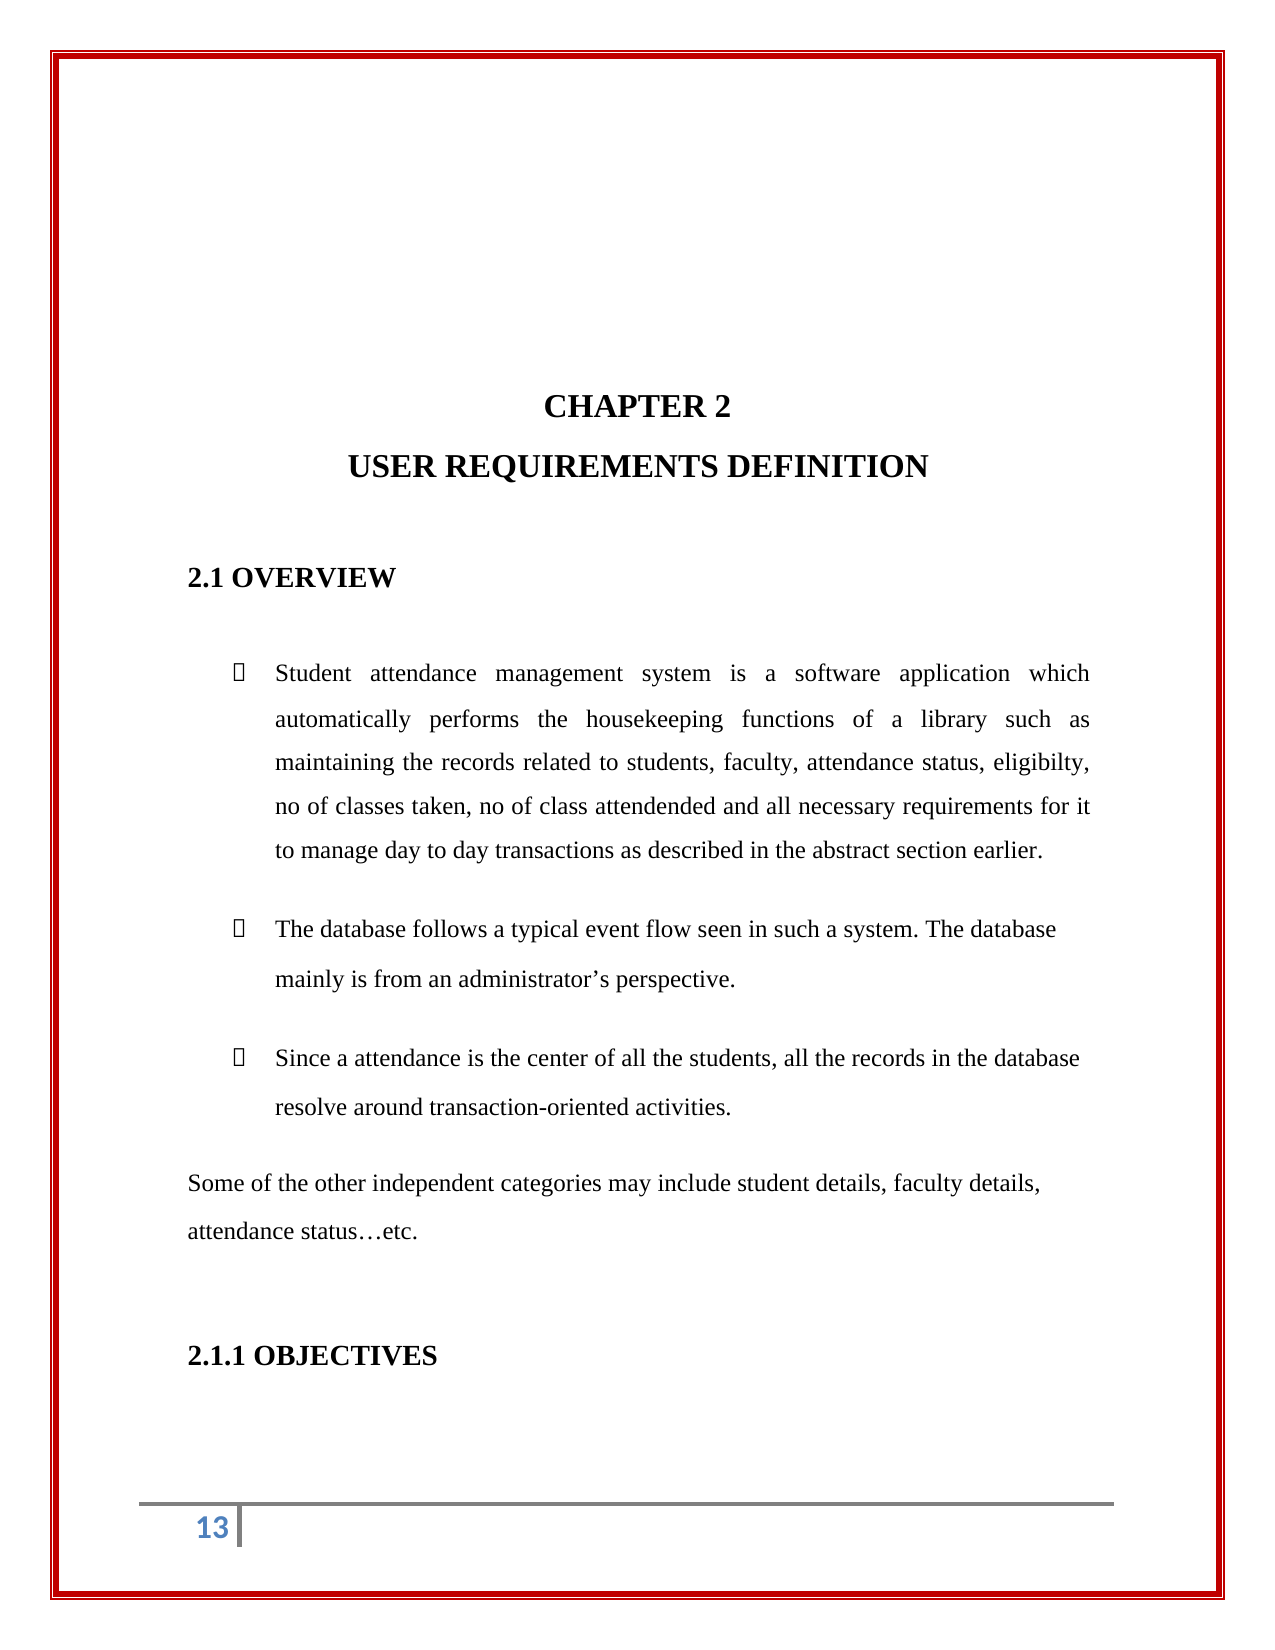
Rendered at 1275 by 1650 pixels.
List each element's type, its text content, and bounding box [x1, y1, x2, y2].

text USER REQUIREMENTS DEFINITION [150, 446, 1126, 484]
list The database follows a typical event flow seen in such a system. The database mainly is from an administrator’s perspective. [231, 911, 1089, 992]
text 2.1 OVERVIEW [187, 560, 1125, 593]
text CHAPTER 2 [150, 387, 1124, 425]
list Student attendance management system is a software application which automatically performs the housekeeping functions of a library such as maintaining the records related to students, faculty, attendance status, eligibilty, no of classes taken, no of class attendended and all necessary requirements for it to manage day to day transactions as described in the abstract section earlier. [231, 655, 1091, 863]
text Some of the other independent categories may include student details, faculty details, attendance status…etc. [187, 1168, 1091, 1244]
text 2.1.1 OBJECTIVES [187, 1338, 1125, 1371]
list Since a attendance is the center of all the students, all the records in the database resolve around transaction-oriented activities. [231, 1040, 1091, 1121]
